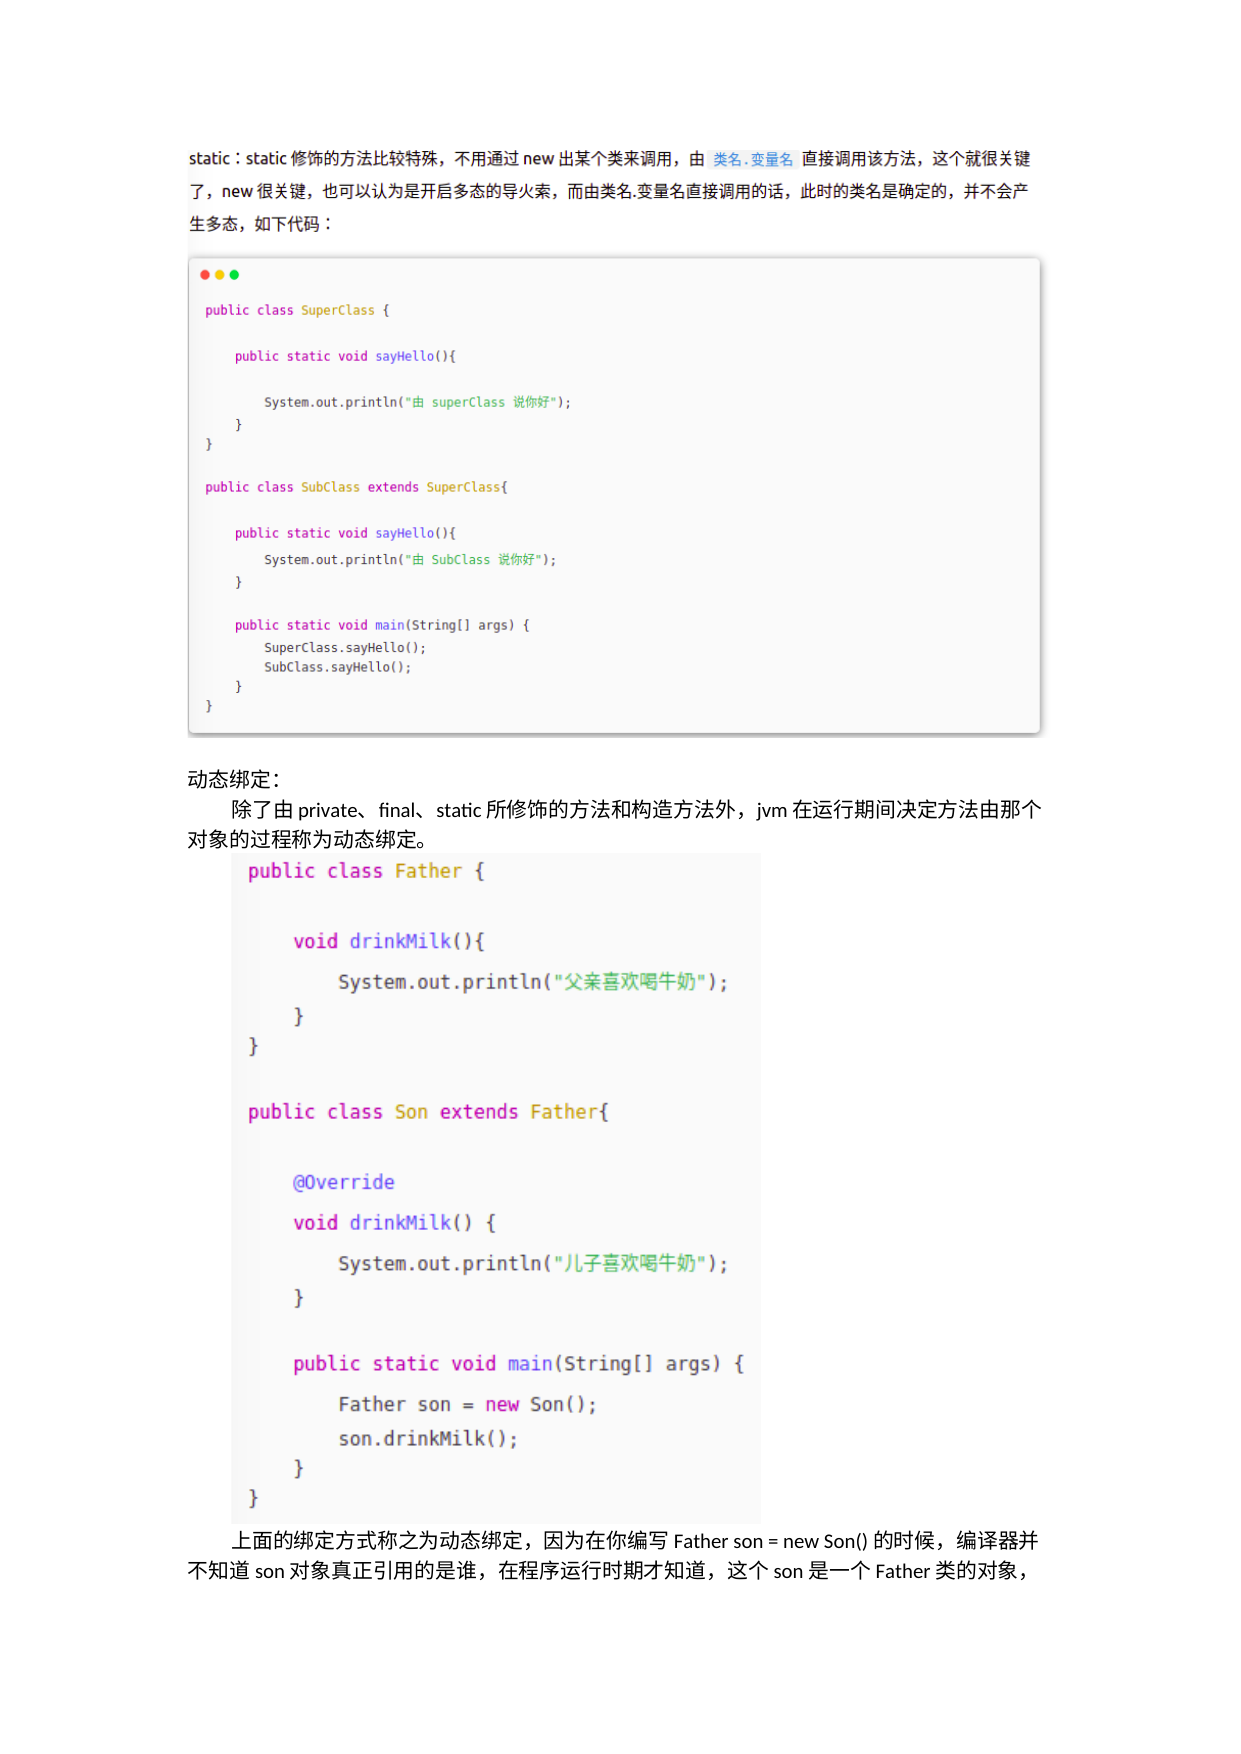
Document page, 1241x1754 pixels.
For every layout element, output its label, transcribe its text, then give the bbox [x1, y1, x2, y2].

list 动态绑定： [187, 763, 1053, 793]
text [187, 1524, 1053, 1584]
list 除了由private、final、static所修饰的方法和构造方法外，jvm在运行期间决定方法由那个对象的过程称为动态绑定。 [187, 793, 1053, 854]
picture [231, 853, 761, 1524]
picture [187, 150, 1052, 738]
